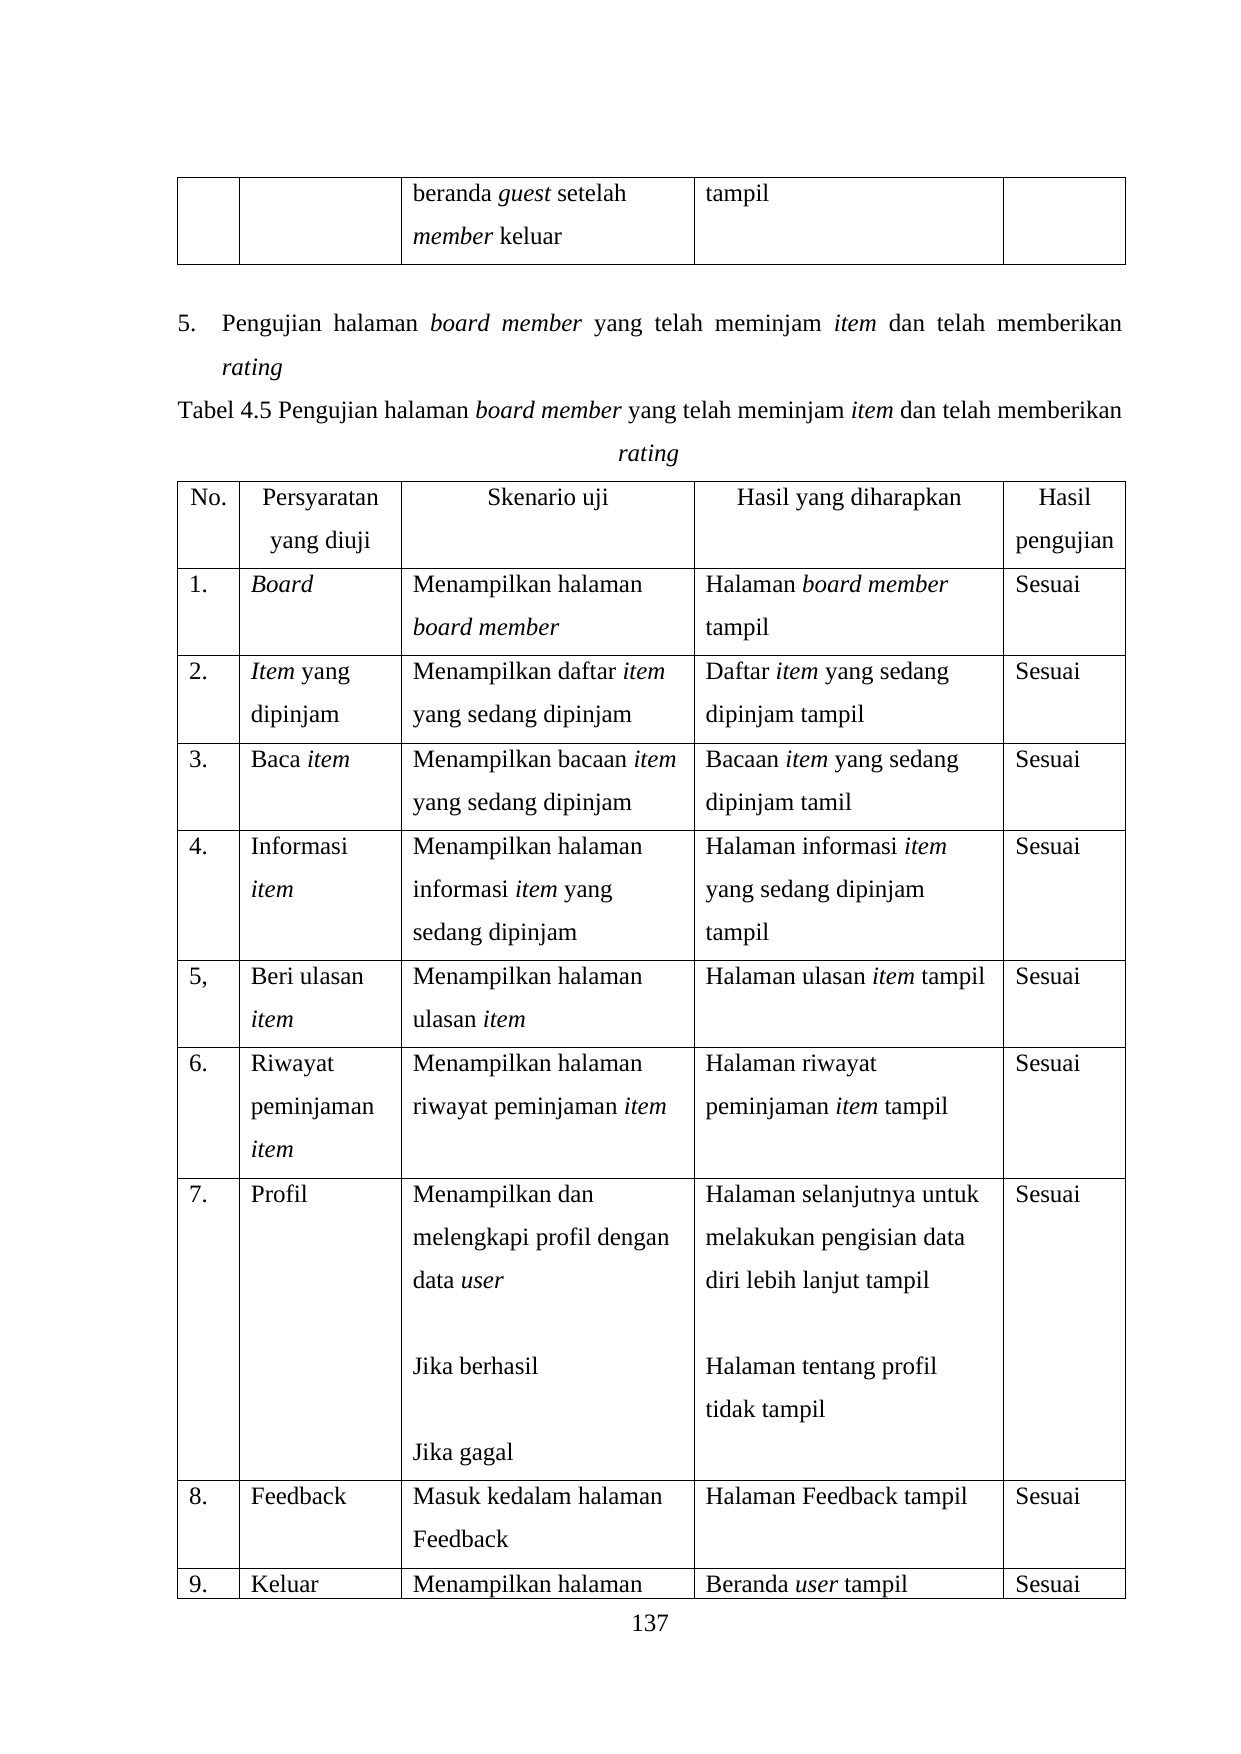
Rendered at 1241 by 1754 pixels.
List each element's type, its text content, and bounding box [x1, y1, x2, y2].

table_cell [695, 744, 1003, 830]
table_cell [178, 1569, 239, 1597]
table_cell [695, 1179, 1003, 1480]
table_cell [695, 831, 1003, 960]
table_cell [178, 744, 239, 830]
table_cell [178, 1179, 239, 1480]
list Pengujian halaman board member yang telah meminjam item dan telah memberikan rating [177, 308, 1122, 380]
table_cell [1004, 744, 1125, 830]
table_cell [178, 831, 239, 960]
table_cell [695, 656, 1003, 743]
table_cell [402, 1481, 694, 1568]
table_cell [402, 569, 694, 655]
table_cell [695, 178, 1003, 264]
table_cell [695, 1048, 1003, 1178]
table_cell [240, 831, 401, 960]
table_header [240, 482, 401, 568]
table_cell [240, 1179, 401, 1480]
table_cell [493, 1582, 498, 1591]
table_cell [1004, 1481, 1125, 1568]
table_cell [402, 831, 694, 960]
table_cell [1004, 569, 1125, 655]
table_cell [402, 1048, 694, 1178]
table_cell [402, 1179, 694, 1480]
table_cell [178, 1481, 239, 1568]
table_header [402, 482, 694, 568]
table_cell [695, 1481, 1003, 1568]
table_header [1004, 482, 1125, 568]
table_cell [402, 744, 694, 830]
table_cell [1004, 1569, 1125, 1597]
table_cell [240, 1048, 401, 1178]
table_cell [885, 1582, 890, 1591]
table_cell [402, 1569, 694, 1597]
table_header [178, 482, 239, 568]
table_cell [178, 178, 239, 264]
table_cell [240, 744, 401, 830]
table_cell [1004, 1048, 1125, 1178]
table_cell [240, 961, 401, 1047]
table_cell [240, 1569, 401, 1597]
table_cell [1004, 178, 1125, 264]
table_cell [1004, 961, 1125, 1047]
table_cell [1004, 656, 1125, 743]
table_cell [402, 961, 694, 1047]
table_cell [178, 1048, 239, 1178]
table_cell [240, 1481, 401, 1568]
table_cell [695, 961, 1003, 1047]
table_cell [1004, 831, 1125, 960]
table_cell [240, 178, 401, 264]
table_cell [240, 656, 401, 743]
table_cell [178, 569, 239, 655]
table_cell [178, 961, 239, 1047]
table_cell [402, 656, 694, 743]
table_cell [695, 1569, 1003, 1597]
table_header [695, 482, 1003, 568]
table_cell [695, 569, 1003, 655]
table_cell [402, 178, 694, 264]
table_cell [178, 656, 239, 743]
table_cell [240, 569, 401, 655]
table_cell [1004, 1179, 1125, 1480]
